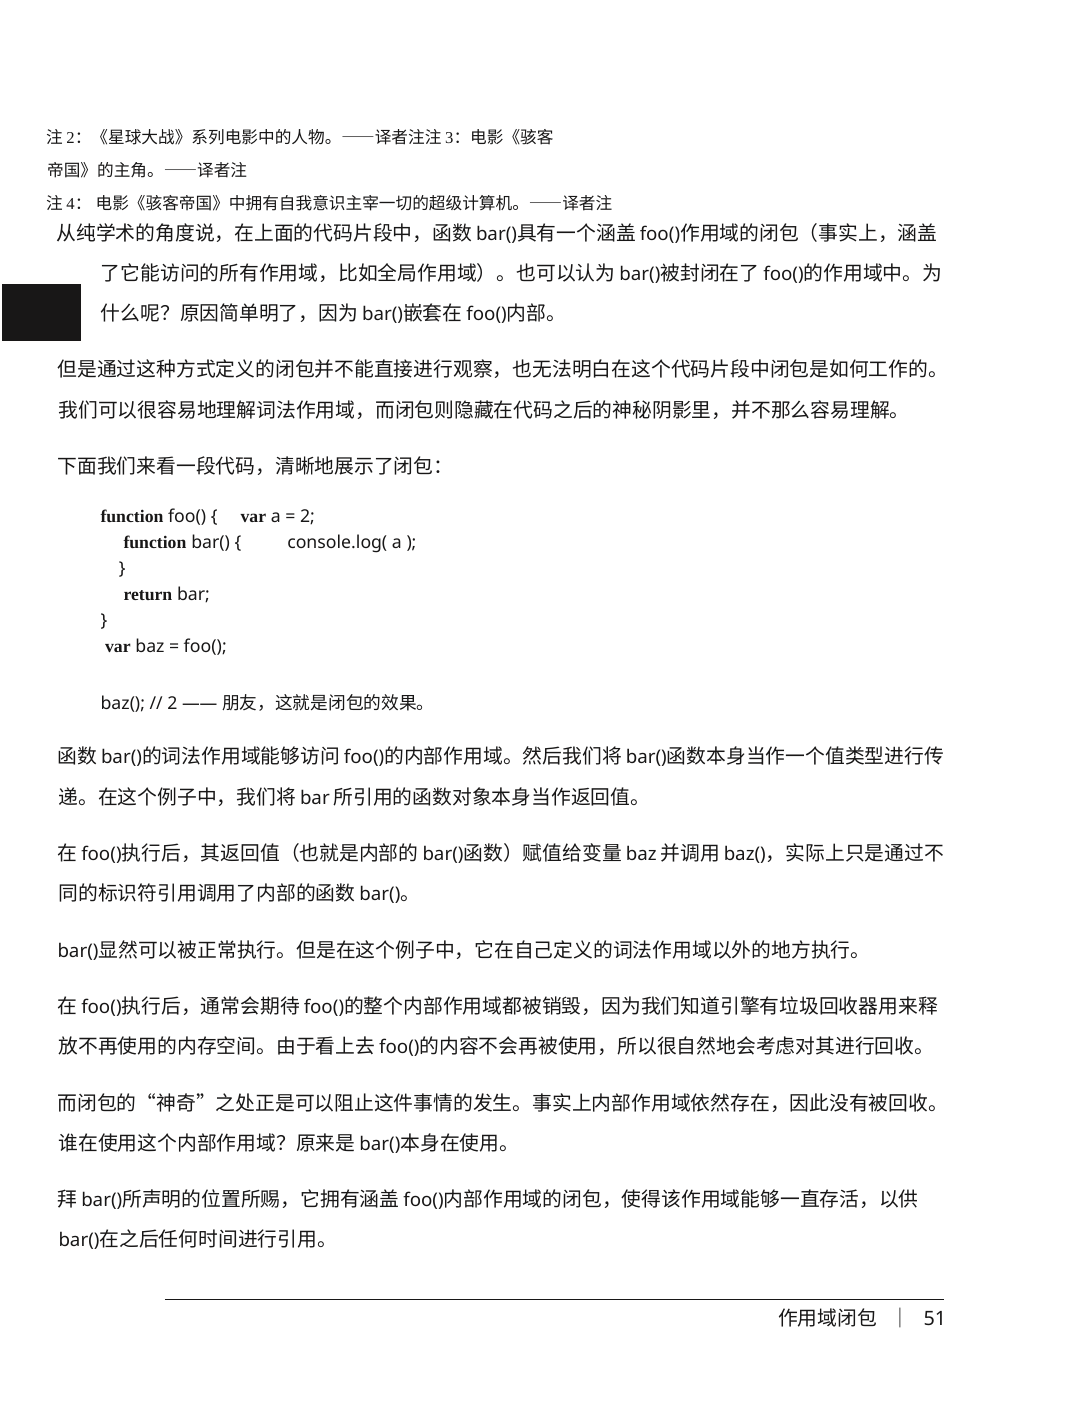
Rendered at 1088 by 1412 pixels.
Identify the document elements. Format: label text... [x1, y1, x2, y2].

text 在foo()执行后，通常会期待foo()的整个内部作用域都被销毁，因为我们知道引擎有垃圾回收器用来释放不再使用的内存空间。由于看上去foo()的内容不会再被使用，所以很自然地会考虑对其进行回收。 [57, 990, 956, 1059]
text 下面我们来看一段代码，清晰地展示了闭包： [57, 451, 956, 479]
text 注 4： 电影《骇客帝国》中拥有自我意识主宰一切的超级计算机。——译者注 [46, 190, 956, 214]
text function foo() { var a = 2; [100, 504, 396, 528]
text 而闭包的“神奇”之处正是可以阻止这件事情的发生。事实上内部作用域依然存在，因此没有被回收。谁在使用这个内部作用域？原来是bar()本身在使用。 [57, 1087, 956, 1156]
text } [100, 607, 680, 631]
text var baz = foo(); [100, 633, 361, 657]
text return bar; [100, 581, 352, 605]
text function bar() { console.log( a ); [100, 529, 441, 554]
text 但是通过这种方式定义的闭包并不能直接进行观察，也无法明白在这个代码片段中闭包是如何工作的。我们可以很容易地理解词法作用域，而闭包则隐藏在代码之后的神秘阴影里，并不那么容易理解。 [57, 354, 956, 423]
text 从纯学术的角度说，在上面的代码片段中，函数bar()具有一个涵盖foo()作用域的闭包（事实上，涵盖了它能访问的所有作用域，比如全局作用域）。也可以认为bar()被封闭在了foo()的作用域中。为什么呢？原因简单明了，因为bar()嵌套在foo()内部。 [46, 217, 956, 326]
text 拜bar()所声明的位置所赐，它拥有涵盖foo()内部作用域的闭包，使得该作用域能够一直存活，以供bar()在之后任何时间进行引用。 [57, 1183, 956, 1252]
text 函数bar()的词法作用域能够访问foo()的内部作用域。然后我们将bar()函数本身当作一个值类型进行传递。在这个例子中，我们将bar所引用的函数对象本身当作返回值。 [57, 741, 956, 810]
text 注 2：《星球大战》系列电影中的人物。——译者注注 3：电影《骇客帝国》的主角。——译者注 [46, 124, 555, 181]
text bar()显然可以被正常执行。但是在这个例子中，它在自己定义的词法作用域以外的地方执行。 [57, 934, 956, 963]
text baz(); // 2 —— 朋友，这就是闭包的效果。 [100, 689, 787, 715]
text 在foo()执行后，其返回值（也就是内部的bar()函数）赋值给变量baz并调用baz()，实际上只是通过不同的标识符引用调用了内部的函数bar()。 [57, 838, 956, 907]
text } [100, 555, 680, 579]
